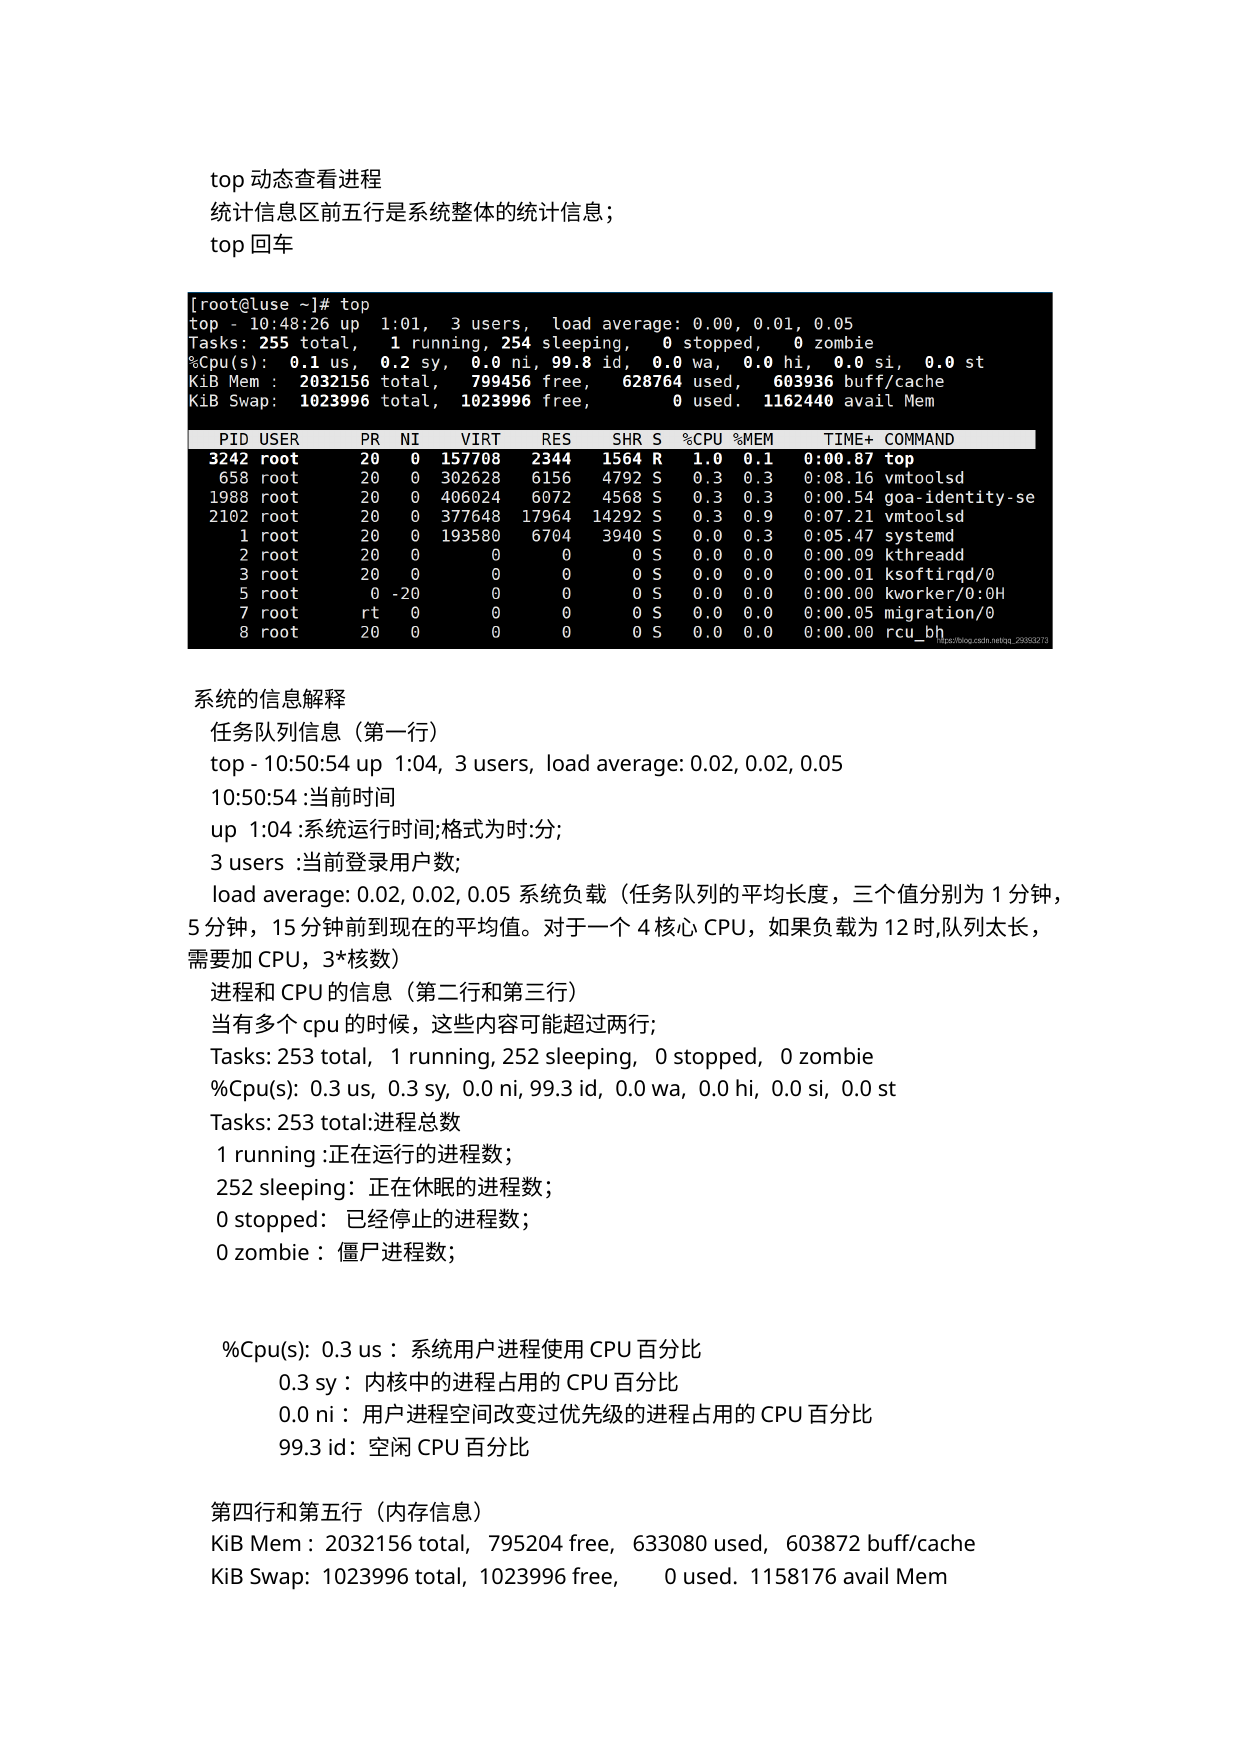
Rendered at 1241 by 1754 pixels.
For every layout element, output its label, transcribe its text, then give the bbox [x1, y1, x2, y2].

text 10:50:54 :当前时间 [187, 779, 1053, 812]
text Tasks: 253 total, 1 running, 252 sleeping, 0 stopped, 0 zombie [187, 1039, 1053, 1072]
text top 动态查看进程 [187, 162, 1053, 194]
text 系统的信息解释 [187, 682, 1053, 714]
text load average: 0.02, 0.02, 0.05 系统负载（任务队列的平均长度，三个值分别为1分钟，5分钟，15分钟前到现在的平均值。对于一个4核心CPU，如果负载为12时,队列太长，需要加CPU，3*核数） [187, 877, 1053, 974]
text %Cpu(s): 0.3 us ：系统用户进程使用CPU百分比 [187, 1332, 1053, 1364]
text Tasks: 253 total:进程总数 [187, 1104, 1053, 1137]
text top - 10:50:54 up 1:04, 3 users, load average: 0.02, 0.02, 0.05 [187, 747, 1053, 779]
text 进程和CPU的信息（第二行和第三行） [187, 974, 1053, 1007]
text %Cpu(s): 0.3 us, 0.3 sy, 0.0 ni, 99.3 id, 0.0 wa, 0.0 hi, 0.0 si, 0.0 st [187, 1072, 1053, 1104]
text 252 sleeping：正在休眠的进程数； [187, 1169, 1053, 1202]
text 0.0 ni ：用户进程空间改变过优先级的进程占用的CPU百分比 [187, 1397, 1053, 1429]
text 当有多个cpu的时候，这些内容可能超过两行; [187, 1007, 1053, 1039]
text 0.3 sy ：内核中的进程占用的CPU百分比 [187, 1364, 1053, 1397]
text up 1:04 :系统运行时间;格式为时:分; [187, 812, 1053, 844]
text 1 running :正在运行的进程数； [187, 1137, 1053, 1169]
text 第四行和第五行（内存信息） [187, 1494, 1053, 1527]
text 0 stopped： 已经停止的进程数； [187, 1202, 1053, 1234]
text 3 users :当前登录用户数; [187, 844, 1053, 877]
text top 回车 [187, 227, 1053, 259]
text 统计信息区前五行是系统整体的统计信息； [187, 194, 1053, 227]
picture [187, 292, 1053, 649]
text 0 zombie ：僵尸进程数； [187, 1234, 1053, 1267]
text KiB Swap: 1023996 total, 1023996 free, 0 used. 1158176 avail Mem [187, 1559, 1053, 1592]
text 任务队列信息（第一行） [187, 714, 1053, 747]
text 99.3 id：空闲CPU百分比 [187, 1429, 1053, 1462]
text KiB Mem : 2032156 total, 795204 free, 633080 used, 603872 buff/cache [187, 1527, 1053, 1559]
